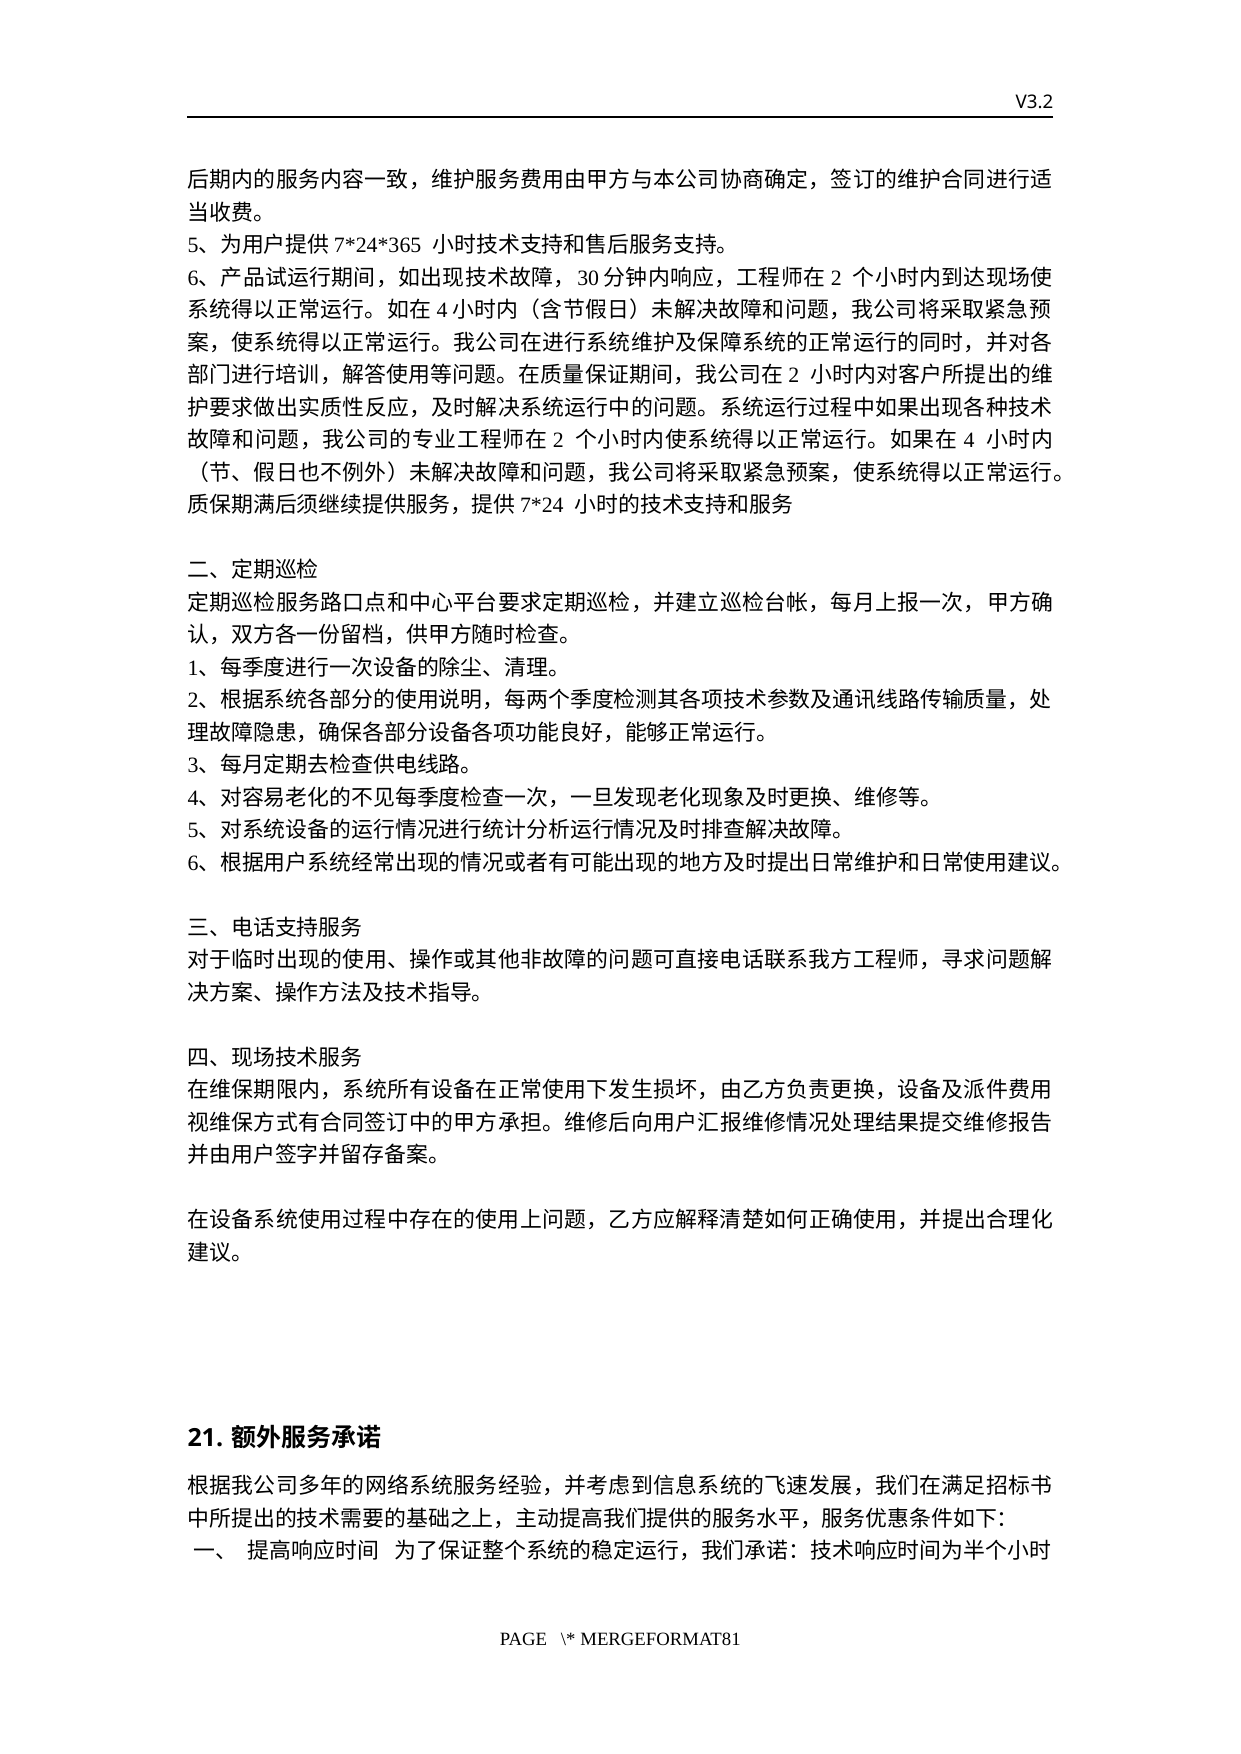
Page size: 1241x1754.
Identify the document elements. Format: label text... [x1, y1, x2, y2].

text 2、根据系统各部分的使用说明，每两个季度检测其各项技术参数及通讯线路传输质量，处理故障隐患，确保各部分设备各项功能良好，能够正常运行。 [187, 682, 1053, 747]
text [187, 1533, 1053, 1565]
text 定期巡检服务路口点和中心平台要求定期巡检，并建立巡检台帐，每月上报一次，甲方确认，双方各一份留档，供甲方随时检查。 [187, 584, 1053, 649]
text 6、产品试运行期间，如出现技术故障，30分钟内响应，工程师在2 个小时内到达现场使系统得以正常运行。如在4小时内（含节假日）未解决故障和问题，我公司将采取紧急预案，使系统得以正常运行。我公司在进行系统维护及保障系统的正常运行的同时，并对各部门进行培训，解答使用等问题。在质量保证期间，我公司在2 小时内对客户所提出的维护要求做出实质性反应，及时解决系统运行中的问题。系统运行过程中如果出现各种技术故障和问题，我公司的专业工程师在2 个小时内使系统得以正常运行。如果在4 小时内（节、假日也不例外）未解决故障和问题，我公司将采取紧急预案，使系统得以正常运行。质保期满后须继续提供服务，提供7*24 小时的技术支持和服务 [187, 259, 1053, 519]
text 在设备系统使用过程中存在的使用上问题，乙方应解释清楚如何正确使用，并提出合理化建议。 [187, 1202, 1053, 1267]
text 根据我公司多年的网络系统服务经验，并考虑到信息系统的飞速发展，我们在满足招标书中所提出的技术需要的基础之上，主动提高我们提供的服务水平，服务优惠条件如下： [187, 1468, 1053, 1533]
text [187, 162, 1053, 227]
text 6、根据用户系统经常出现的情况或者有可能出现的地方及时提出日常维护和日常使用建议。 [187, 844, 1053, 877]
title 额外服务承诺 [187, 1409, 1053, 1455]
text 在维保期限内，系统所有设备在正常使用下发生损坏，由乙方负责更换，设备及派件费用视维保方式有合同签订中的甲方承担。维修后向用户汇报维修情况处理结果提交维修报告并由用户签字并留存备案。 [187, 1072, 1053, 1169]
text 四、现场技术服务 [187, 1039, 1053, 1072]
text 5、为用户提供7*24*365 小时技术支持和售后服务支持。 [187, 227, 1053, 259]
text 5、对系统设备的运行情况进行统计分析运行情况及时排查解决故障。 [187, 812, 1053, 844]
text 1、每季度进行一次设备的除尘、清理。 [187, 649, 1053, 682]
text 对于临时出现的使用、操作或其他非故障的问题可直接电话联系我方工程师，寻求问题解决方案、操作方法及技术指导。 [187, 942, 1053, 1007]
text 三、电话支持服务 [187, 909, 1053, 942]
text 二、定期巡检 [187, 552, 1053, 584]
text 4、对容易老化的不见每季度检查一次，一旦发现老化现象及时更换、维修等。 [187, 779, 1053, 812]
text 3、每月定期去检查供电线路。 [187, 747, 1053, 779]
